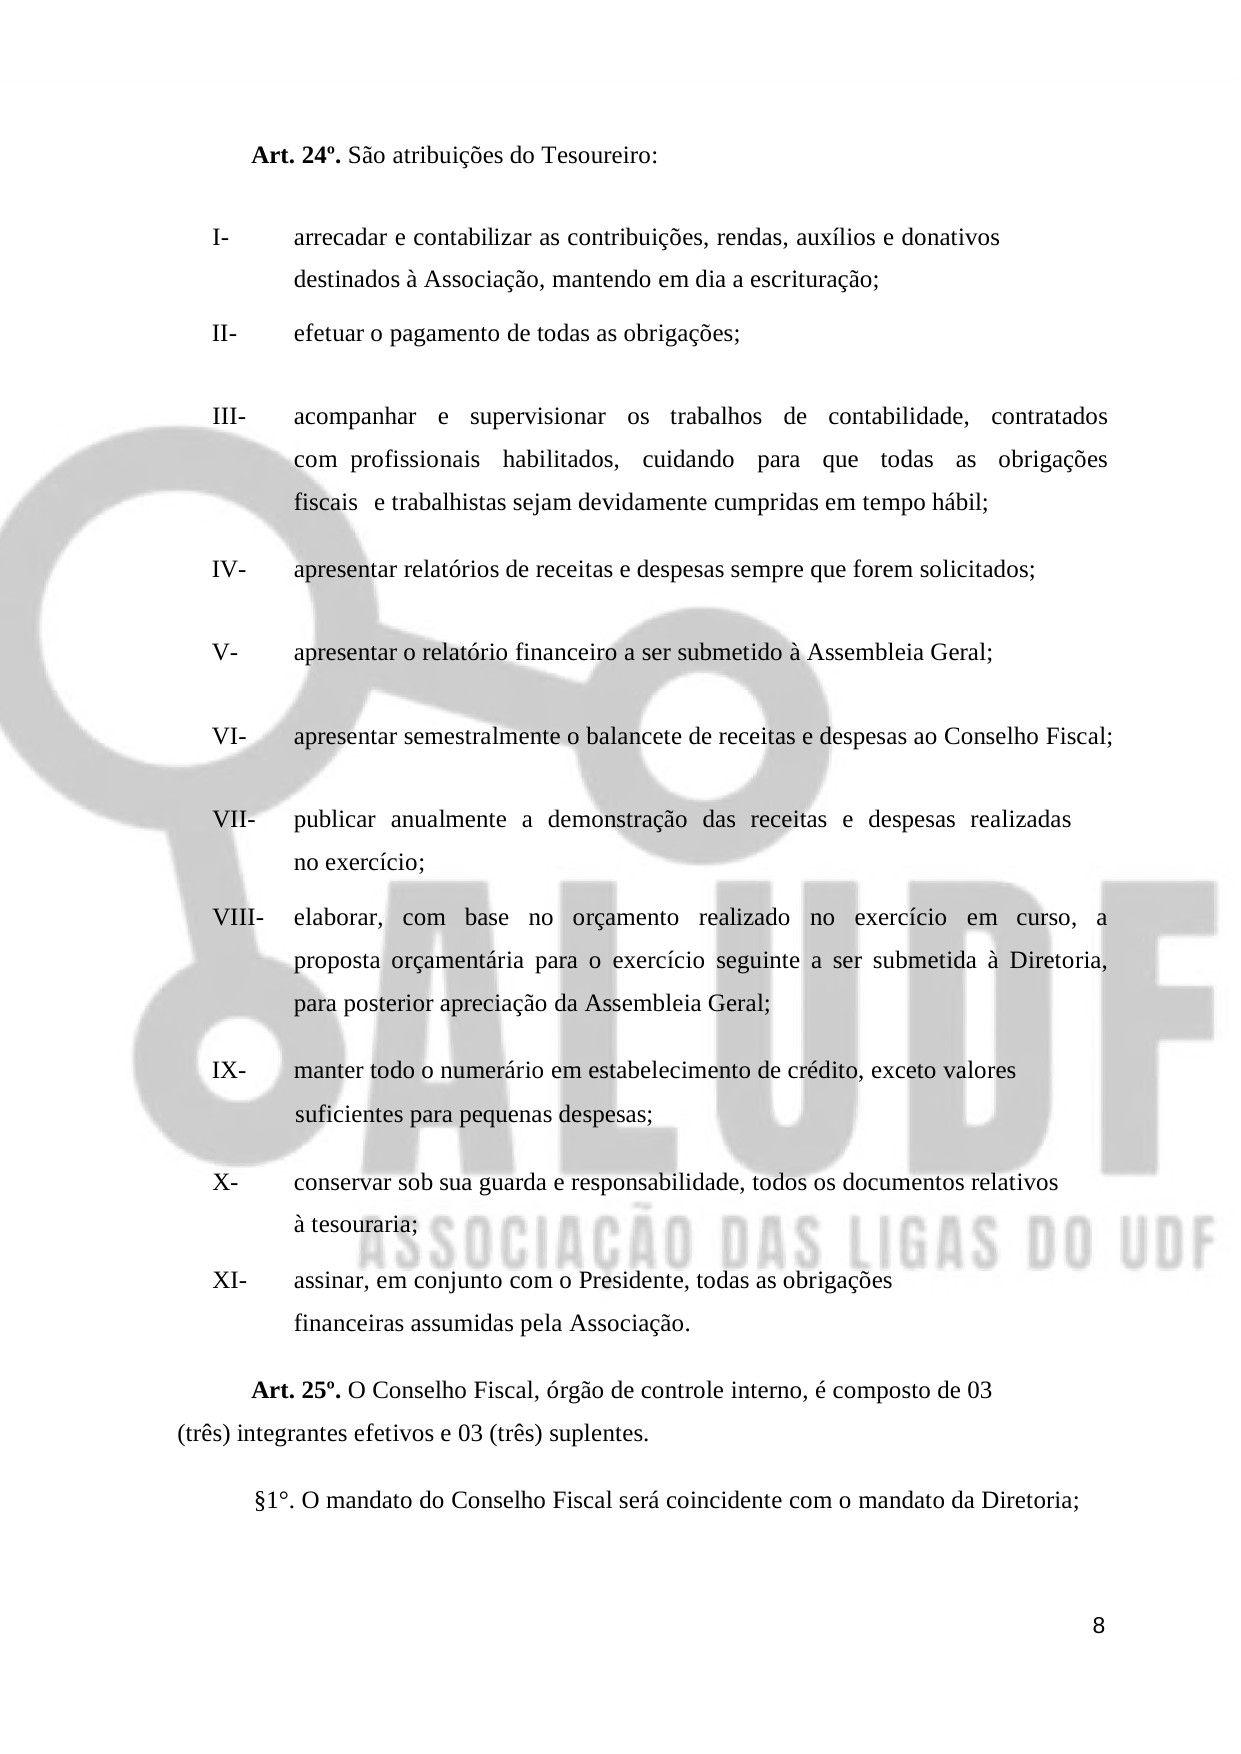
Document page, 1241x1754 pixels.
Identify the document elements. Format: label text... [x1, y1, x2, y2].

picture [0, 76, 1238, 1719]
text suficientes para pequenas despesas; [295, 1099, 1154, 1128]
text 8 [1092, 1612, 1154, 1638]
text II- efetuar o pagamento de todas as obrigações; [212, 318, 1154, 347]
text VIII- elaborar, com base no orçamento realizado no exercício em curso, a proposta orçamentária para o exercício seguinte a ser submetida à Diretoria, para posterior apreciação da Assembleia Geral; [212, 902, 1108, 1017]
text III- acompanhar e supervisionar os trabalhos de contabilidade, contratados com profissionais habilitados, cuidando para que todas as obrigações fiscais e trabalhistas sejam devidamente cumpridas em tempo hábil; [212, 401, 1108, 515]
text Art. 25º. O Conselho Fiscal, órgão de controle interno, é composto de 03 (três) integrantes efetivos e 03 (três) suplentes. [177, 1375, 1049, 1446]
text §1°. O mandato do Conselho Fiscal será coincidente com o mandato da Diretoria; [253, 1486, 1154, 1514]
text V- apresentar o relatório financeiro a ser submetido à Assembleia Geral; [212, 637, 1154, 666]
text IV- apresentar relatórios de receitas e despesas sempre que forem solicitados; [212, 554, 1154, 583]
text XI- assinar, em conjunto com o Presidente, todas as obrigações financeiras assumidas pela Associação. [212, 1265, 1006, 1336]
text Art. 24º. São atribuições do Tesoureiro: [251, 140, 1154, 168]
text IX- manter todo o numerário em estabelecimento de crédito, exceto valores [212, 1056, 1154, 1084]
text VI- apresentar semestralmente o balancete de receitas e despesas ao Conselho Fiscal; [212, 721, 1154, 750]
text I- arrecadar e contabilizar as contribuições, rendas, auxílios e donativos destinados à Associação, mantendo em dia a escrituração; [212, 222, 1111, 293]
text VII- publicar anualmente a demonstração das receitas e despesas realizadas no exercício; [212, 804, 1111, 876]
text X- conservar sob sua guarda e responsabilidade, todos os documentos relativos à tesouraria; [212, 1167, 1074, 1238]
